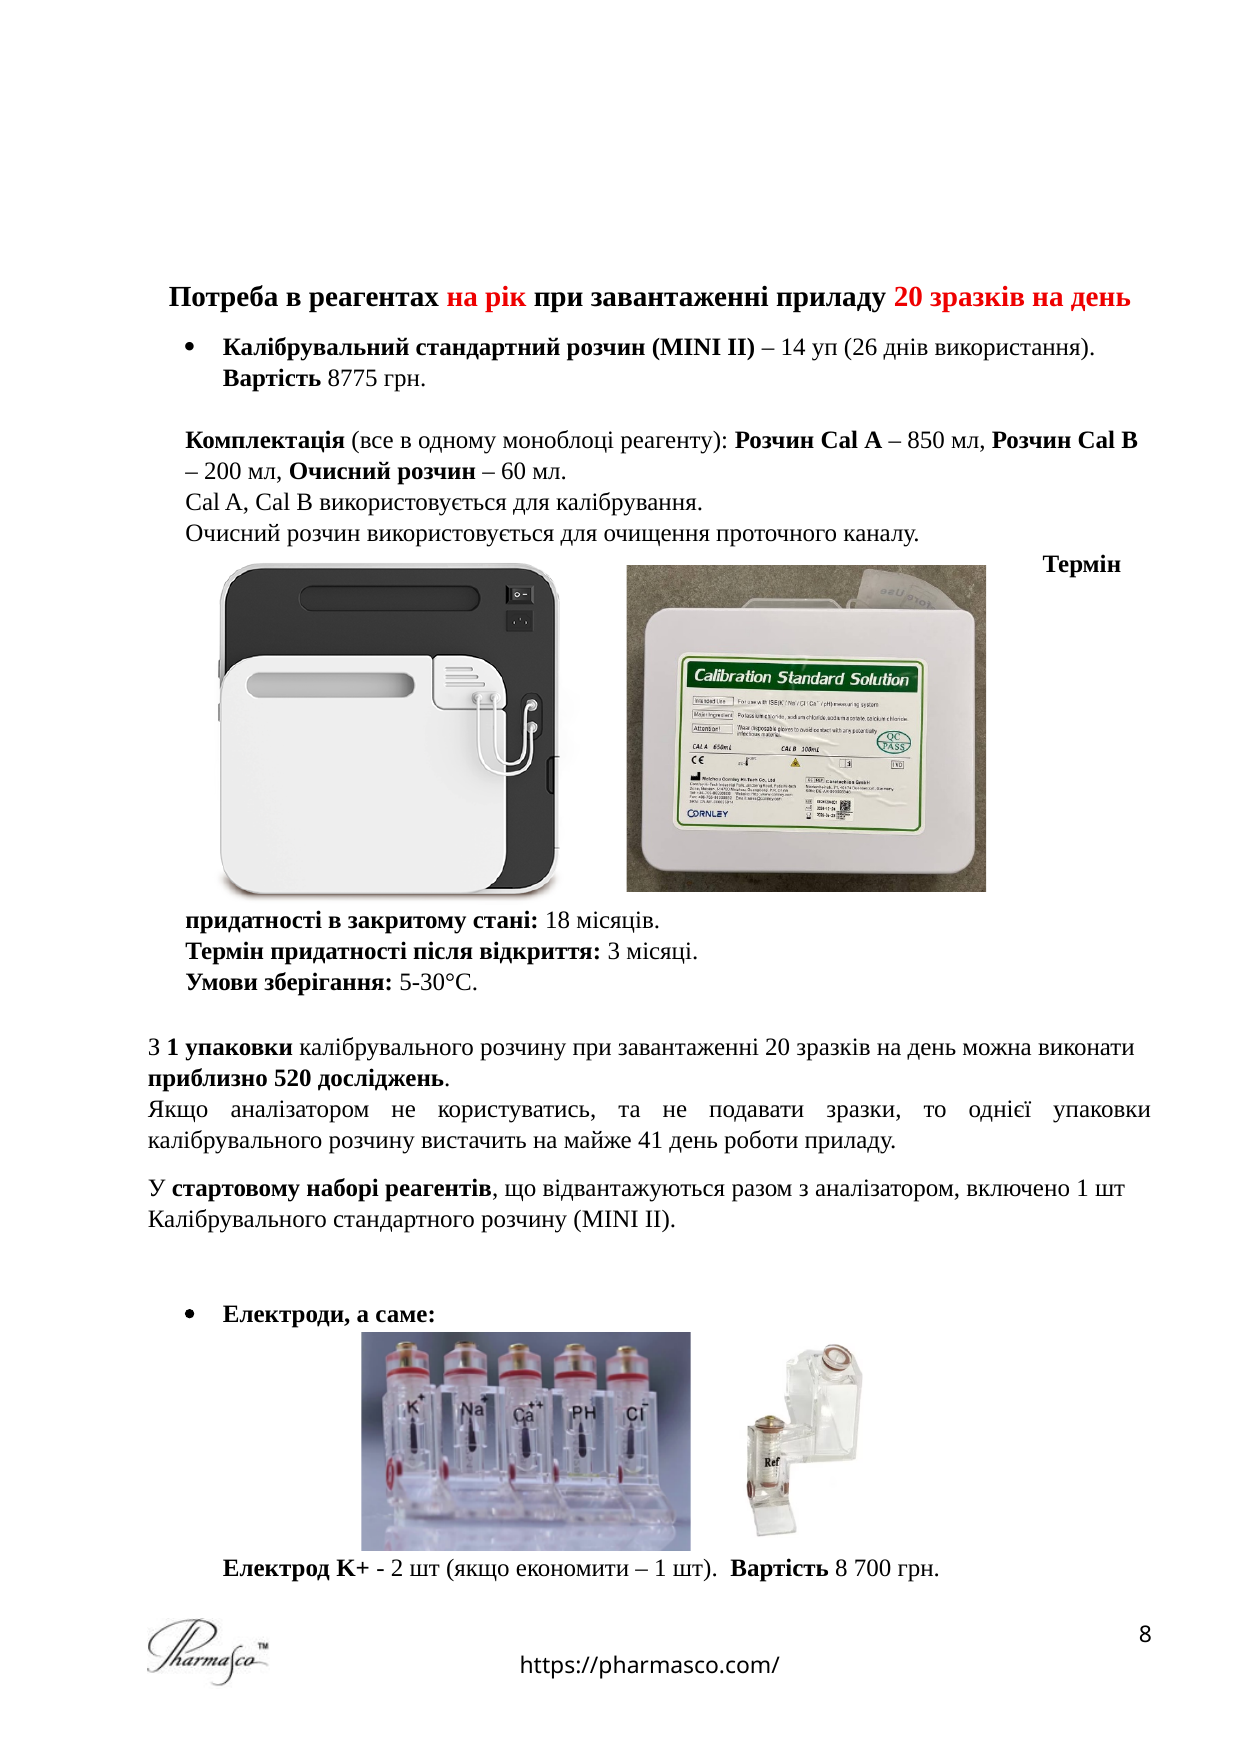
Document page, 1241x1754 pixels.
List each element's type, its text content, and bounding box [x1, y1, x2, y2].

text Потреба в реагентах на рік при завантаженні приладу 20 зразків на день [148, 279, 1152, 313]
text З 1 упаковки калібрувального розчину при завантаженні 20 зразків на день можна виконати приблизно 520 досліджень. [148, 1032, 1152, 1092]
text Cal A, Cal B використовується для калібрування. [185, 487, 1152, 516]
text Якщо аналізатором не користуватись, та не подавати зразки, то однієї упаковки калібрувального розчину вистачить на майже 41 день роботи приладу. [148, 1094, 1152, 1154]
picture [626, 565, 987, 892]
list Калібрувальний стандартний розчин (MINI ІІ) – 14 уп (26 днів використання). [185, 332, 1152, 361]
text У стартовому наборі реагентів, що відвантажуються разом з аналізатором, включено 1 шт Калібрувального стандартного розчину (MINI ІІ). [148, 1173, 1152, 1232]
list Електроди, а саме: [185, 1299, 1152, 1328]
picture [361, 1332, 691, 1551]
picture [726, 1338, 875, 1538]
text Комплектація (все в одному моноблоці реагенту): Розчин Cal A – 850 мл, Розчин Cal B – 200 мл, Очисний розчин – 60 мл. [185, 425, 1152, 485]
picture [206, 547, 580, 905]
text Очисний розчин використовується для очищення проточного каналу. [185, 518, 1152, 547]
picture [147, 1618, 270, 1689]
text Термін придатності після відкриття: 3 місяці. [185, 936, 1152, 964]
text Умови зберігання: 5-30°С. [185, 967, 1152, 1029]
list Вартість 8775 грн. [223, 363, 1152, 392]
